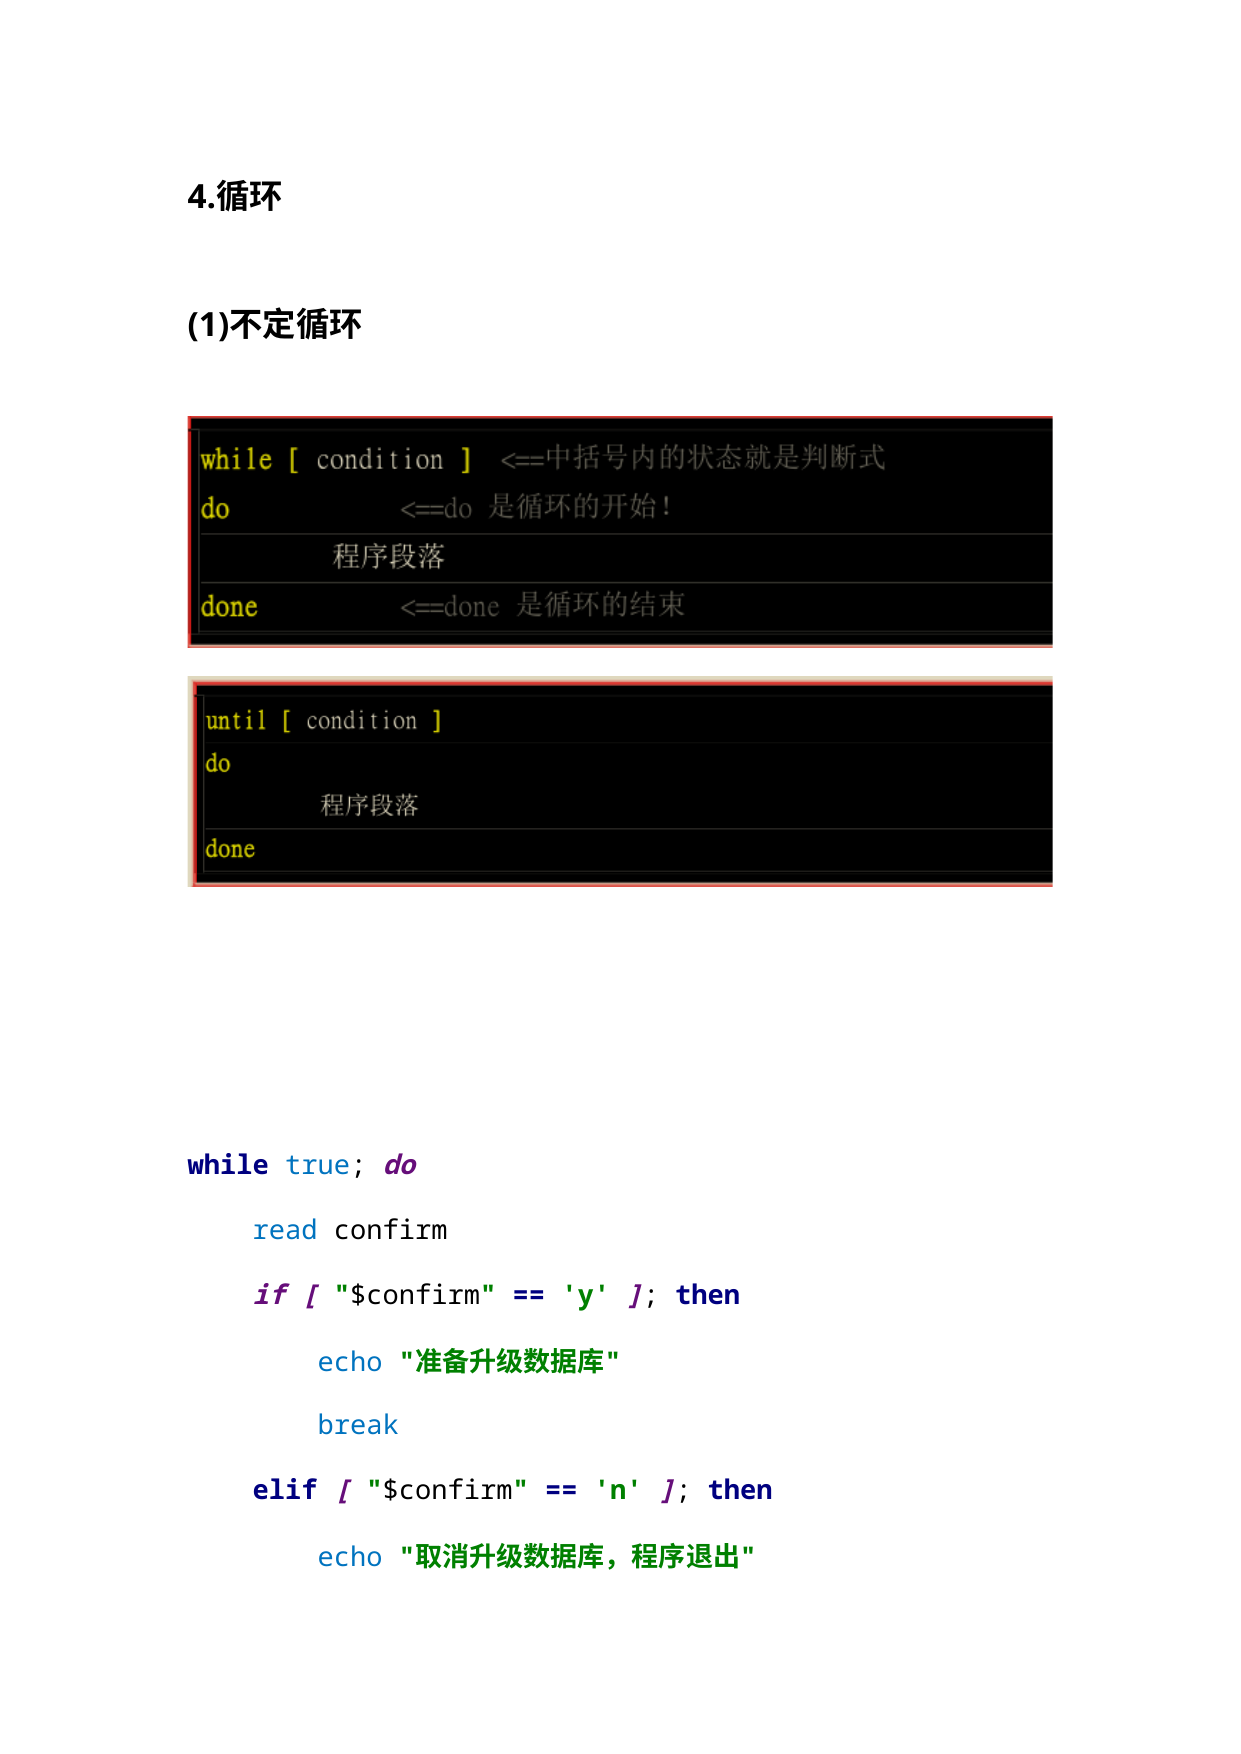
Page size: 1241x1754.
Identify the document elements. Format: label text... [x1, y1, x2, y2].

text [187, 1132, 1053, 1587]
picture [187, 416, 1053, 648]
subtitle 4.循环 [187, 162, 1053, 227]
picture [187, 676, 1053, 887]
subtitle (1)不定循环 [187, 289, 1053, 354]
